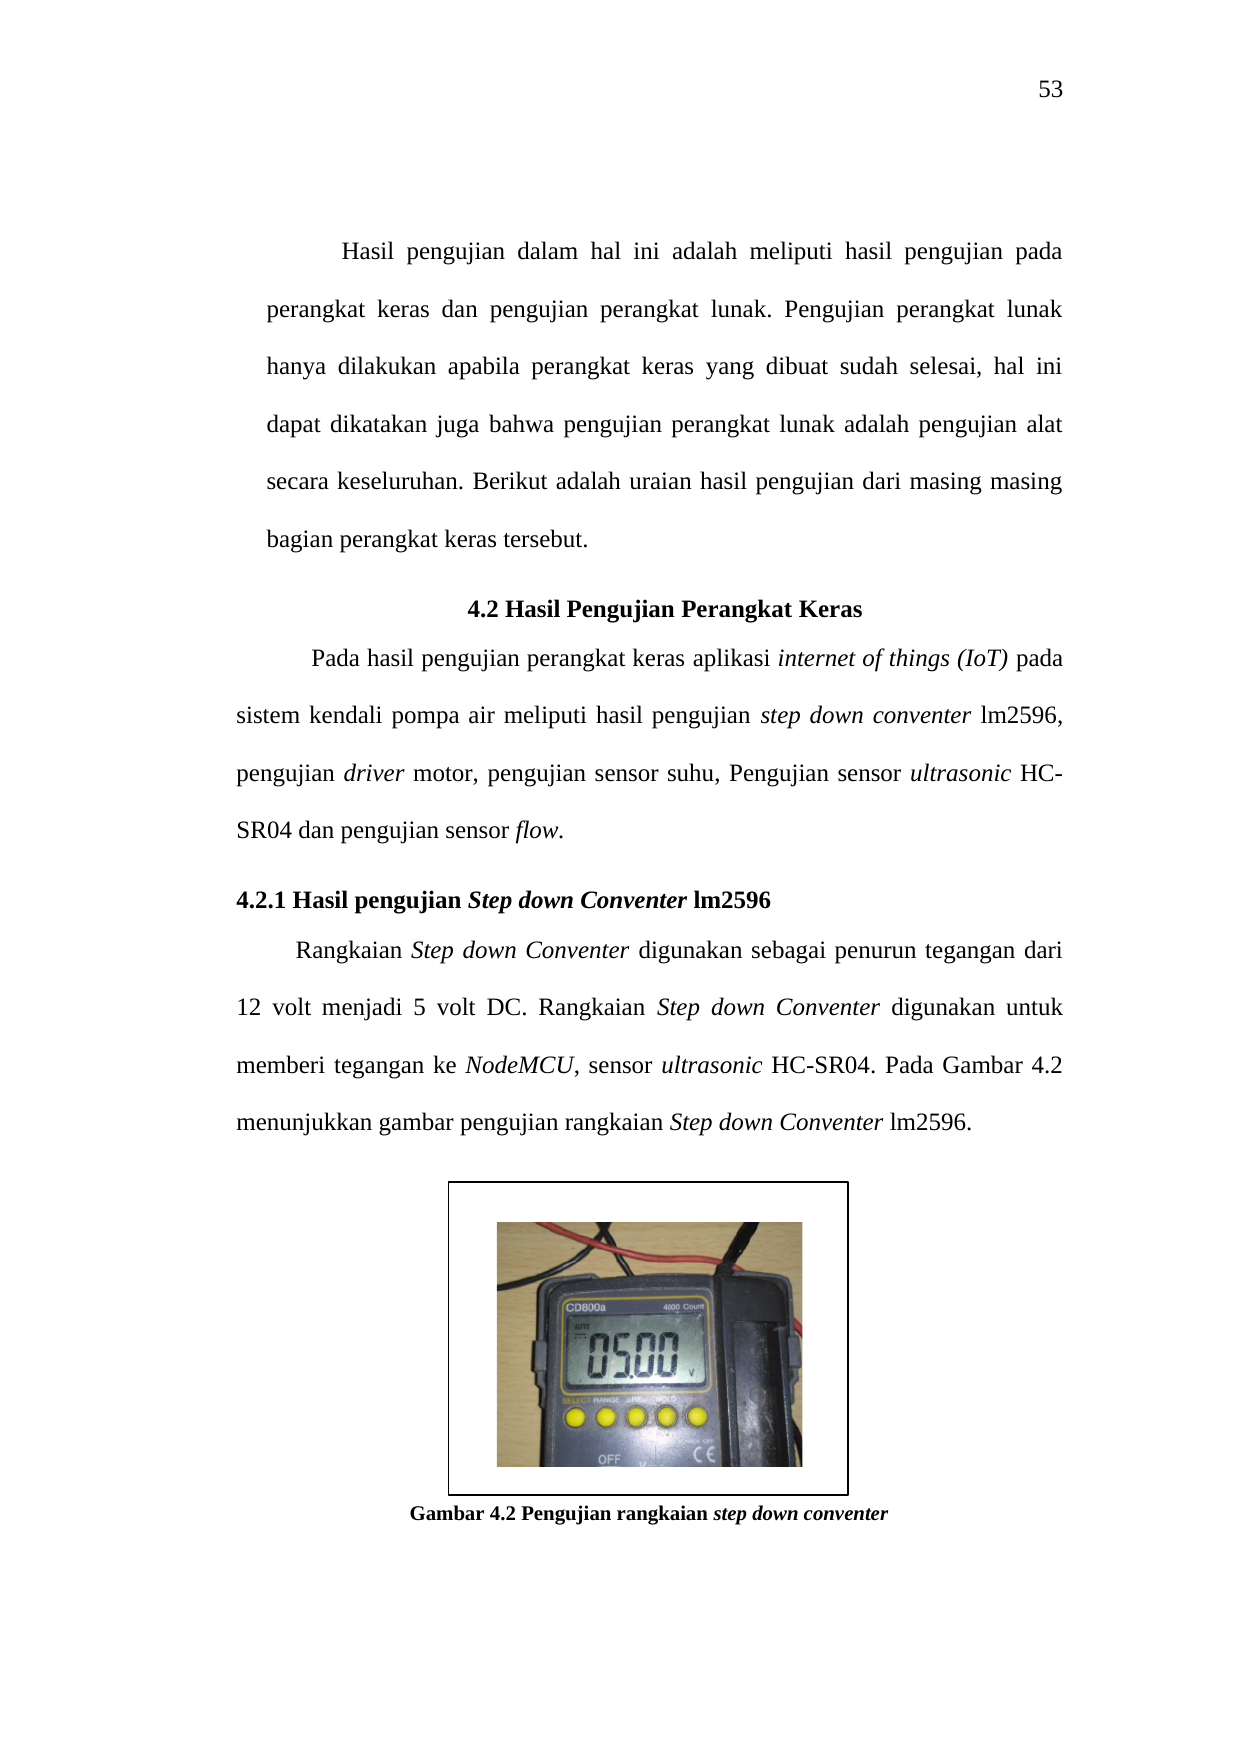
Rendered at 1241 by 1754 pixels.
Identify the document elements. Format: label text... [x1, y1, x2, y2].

picture [496, 1222, 803, 1467]
text Pada hasil pengujian perangkat keras aplikasi internet of things (IoT) pada sistem kendali pompa air meliputi hasil pengujian step down conventer lm2596, pengujian driver motor, pengujian sensor suhu, Pengujian sensor ultrasonic HC-SR04 dan pengujian sensor flow. [236, 643, 1063, 844]
subtitle 4.2.1 Hasil pengujian Step down Conventer lm2596 [236, 886, 1063, 914]
subtitle 4.2 Hasil Pengujian Perangkat Keras [266, 594, 1063, 622]
text Rangkaian Step down Conventer digunakan sebagai penurun tegangan dari 12 volt menjadi 5 volt DC. Rangkaian Step down Conventer digunakan untuk memberi tegangan ke NodeMCU, sensor ultrasonic HC-SR04. Pada Gambar 4.2 menunjukkan gambar pengujian rangkaian Step down Conventer lm2596. [236, 935, 1063, 1136]
subtitle Gambar 4.2 Pengujian rangkaian step down conventer [236, 1501, 1063, 1525]
text Hasil pengujian dalam hal ini adalah meliputi hasil pengujian pada perangkat keras dan pengujian perangkat lunak. Pengujian perangkat lunak hanya dilakukan apabila perangkat keras yang dibuat sudah selesai, hal ini dapat dikatakan juga bahwa pengujian perangkat lunak adalah pengujian alat secara keseluruhan. Berikut adalah uraian hasil pengujian dari masing masing bagian perangkat keras tersebut. [266, 236, 1063, 552]
